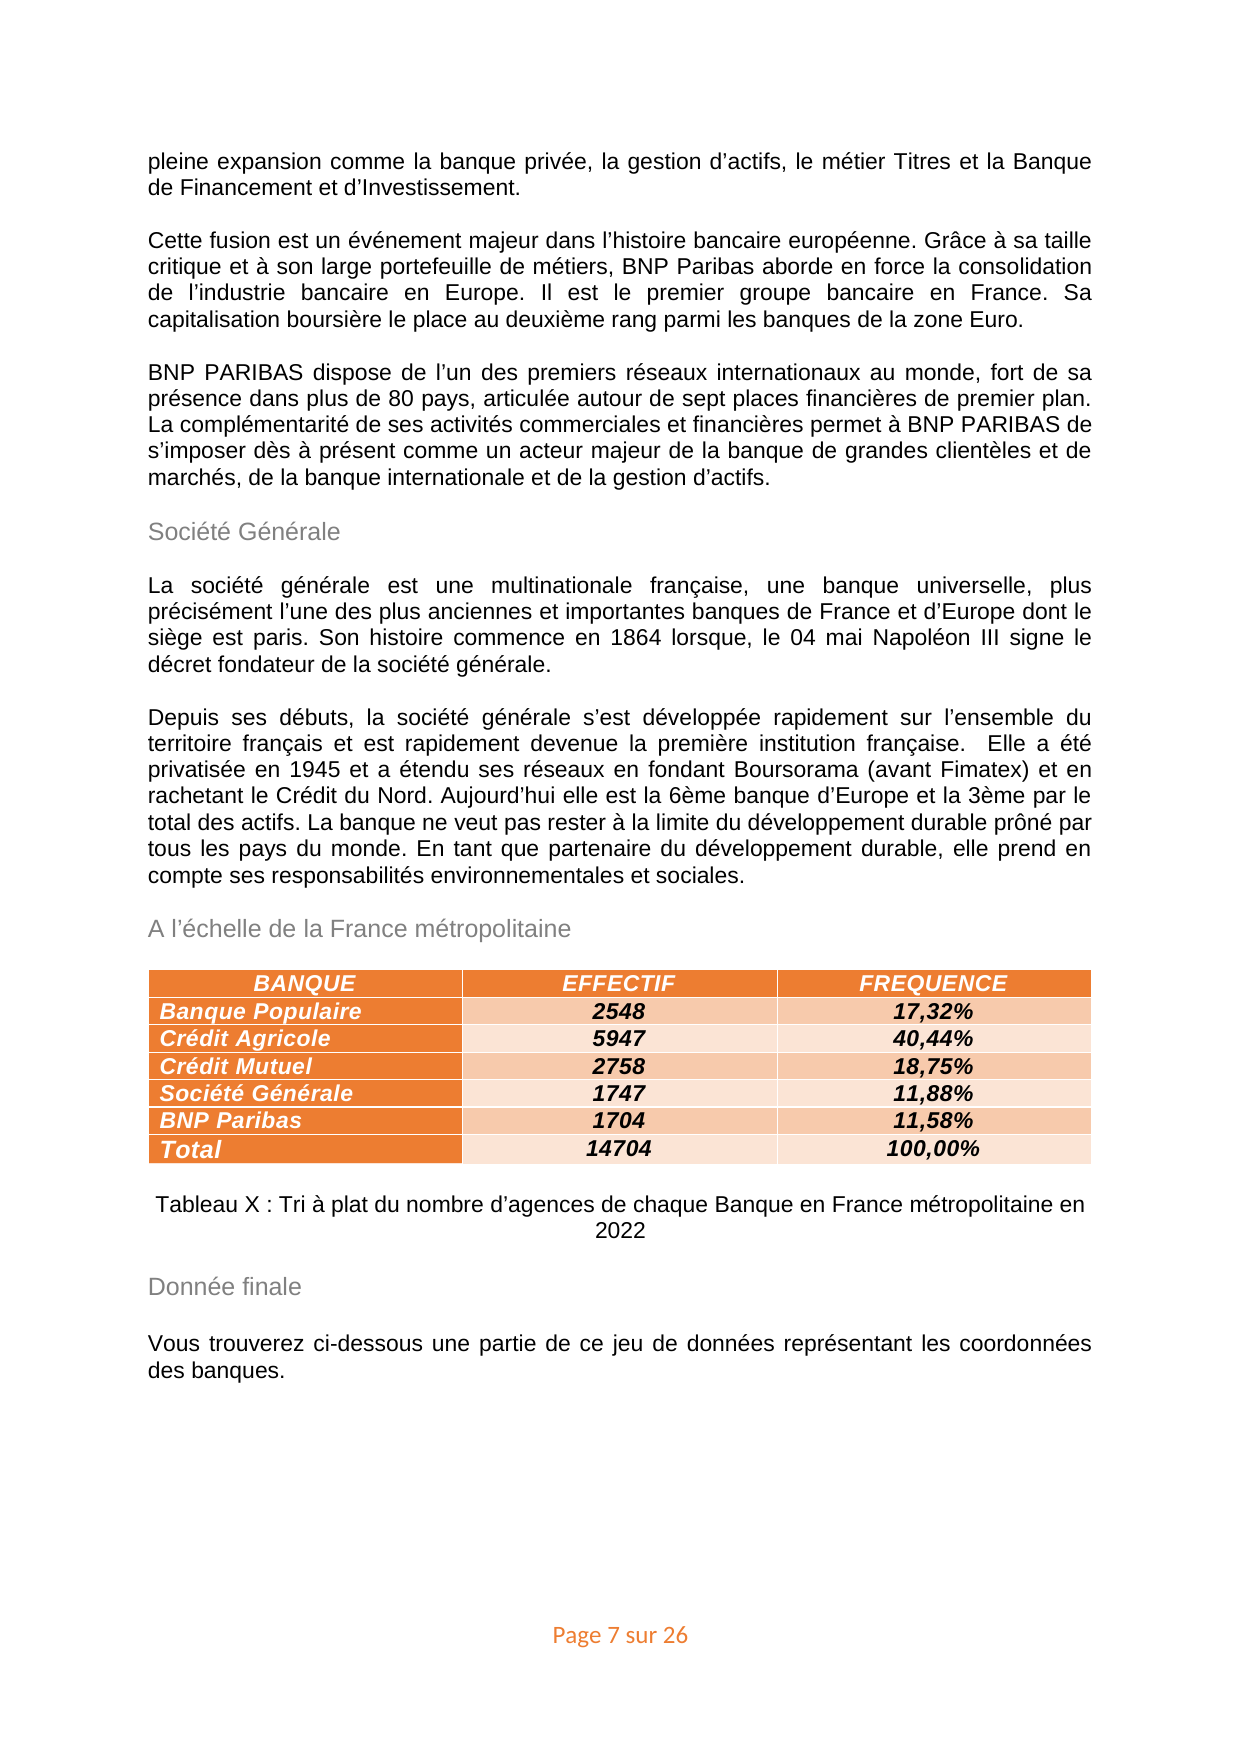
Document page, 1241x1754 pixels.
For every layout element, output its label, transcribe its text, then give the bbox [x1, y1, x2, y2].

table_cell 18,75% [778, 1053, 1091, 1079]
text La société générale est une multinationale française, une banque universelle, plus précisément l’une des plus anciennes et importantes banques de France et d’Europe dont le siège est paris. Son histoire commence en 1864 lorsque, le 04 mai Napoléon III signe le décret fondateur de la société générale. [148, 572, 1093, 677]
text A l’échelle de la France métropolitaine [148, 914, 1093, 943]
table_cell 17,32% [778, 998, 1091, 1024]
table_cell Crédit Agricole [149, 1025, 462, 1052]
table_header EFFECTIF [463, 970, 777, 997]
text Cette fusion est un événement majeur dans l’histoire bancaire européenne. Grâce à sa taille critique et à son large portefeuille de métiers, BNP Paribas aborde en force la consolidation de l’industrie bancaire en Europe. Il est le premier groupe bancaire en France. Sa capitalisation boursière le place au deuxième rang parmi les banques de la zone Euro. [148, 227, 1093, 332]
table_cell 11,58% [778, 1108, 1091, 1134]
text BNP PARIBAS dispose de l’un des premiers réseaux internationaux au monde, fort de sa présence dans plus de 80 pays, articulée autour de sept places financières de premier plan. La complémentarité de ses activités commerciales et financières permet à BNP PARIBAS de s’imposer dès à présent comme un acteur majeur de la banque de grandes clientèles et de marchés, de la banque internationale et de la gestion d’actifs. [148, 358, 1093, 490]
text Tableau X : Tri à plat du nombre d’agences de chaque Banque en France métropolitaine en 2022 [148, 1191, 1093, 1244]
table_cell Banque Populaire [149, 998, 462, 1024]
table_cell Société Générale [149, 1080, 462, 1106]
table_cell 14704 [463, 1135, 777, 1163]
table_cell BNP Paribas [149, 1108, 462, 1134]
table_cell 11,88% [778, 1080, 1091, 1106]
text Société Générale [148, 517, 1093, 545]
text Donnée finale [148, 1272, 1093, 1301]
table_cell 40,44% [778, 1025, 1091, 1052]
table_cell 1704 [463, 1108, 777, 1134]
table_cell 2758 [463, 1053, 777, 1079]
table_cell 2548 [463, 998, 777, 1024]
table_header BANQUE [149, 970, 462, 997]
text Depuis ses débuts, la société générale s’est développée rapidement sur l’ensemble du territoire français et est rapidement devenue la première institution française. Elle a été privatisée en 1945 et a étendu ses réseaux en fondant Boursorama (avant Fimatex) et en rachetant le Crédit du Nord. Aujourd’hui elle est la 6ème banque d’Europe et la 3ème par le total des actifs. La banque ne veut pas rester à la limite du développement durable prôné par tous les pays du monde. En tant que partenaire du développement durable, elle prend en compte ses responsabilités environnementales et sociales. [148, 703, 1093, 888]
table_cell Total [149, 1135, 462, 1163]
table_cell 1747 [463, 1080, 777, 1106]
table_header FREQUENCE [778, 970, 1091, 997]
table_cell Crédit Mutuel [149, 1053, 462, 1079]
table_cell 100,00% [778, 1135, 1091, 1163]
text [148, 148, 1093, 200]
table_cell 5947 [463, 1025, 777, 1052]
text Vous trouverez ci-dessous une partie de ce jeu de données représentant les coordonnées des banques. [148, 1330, 1093, 1383]
